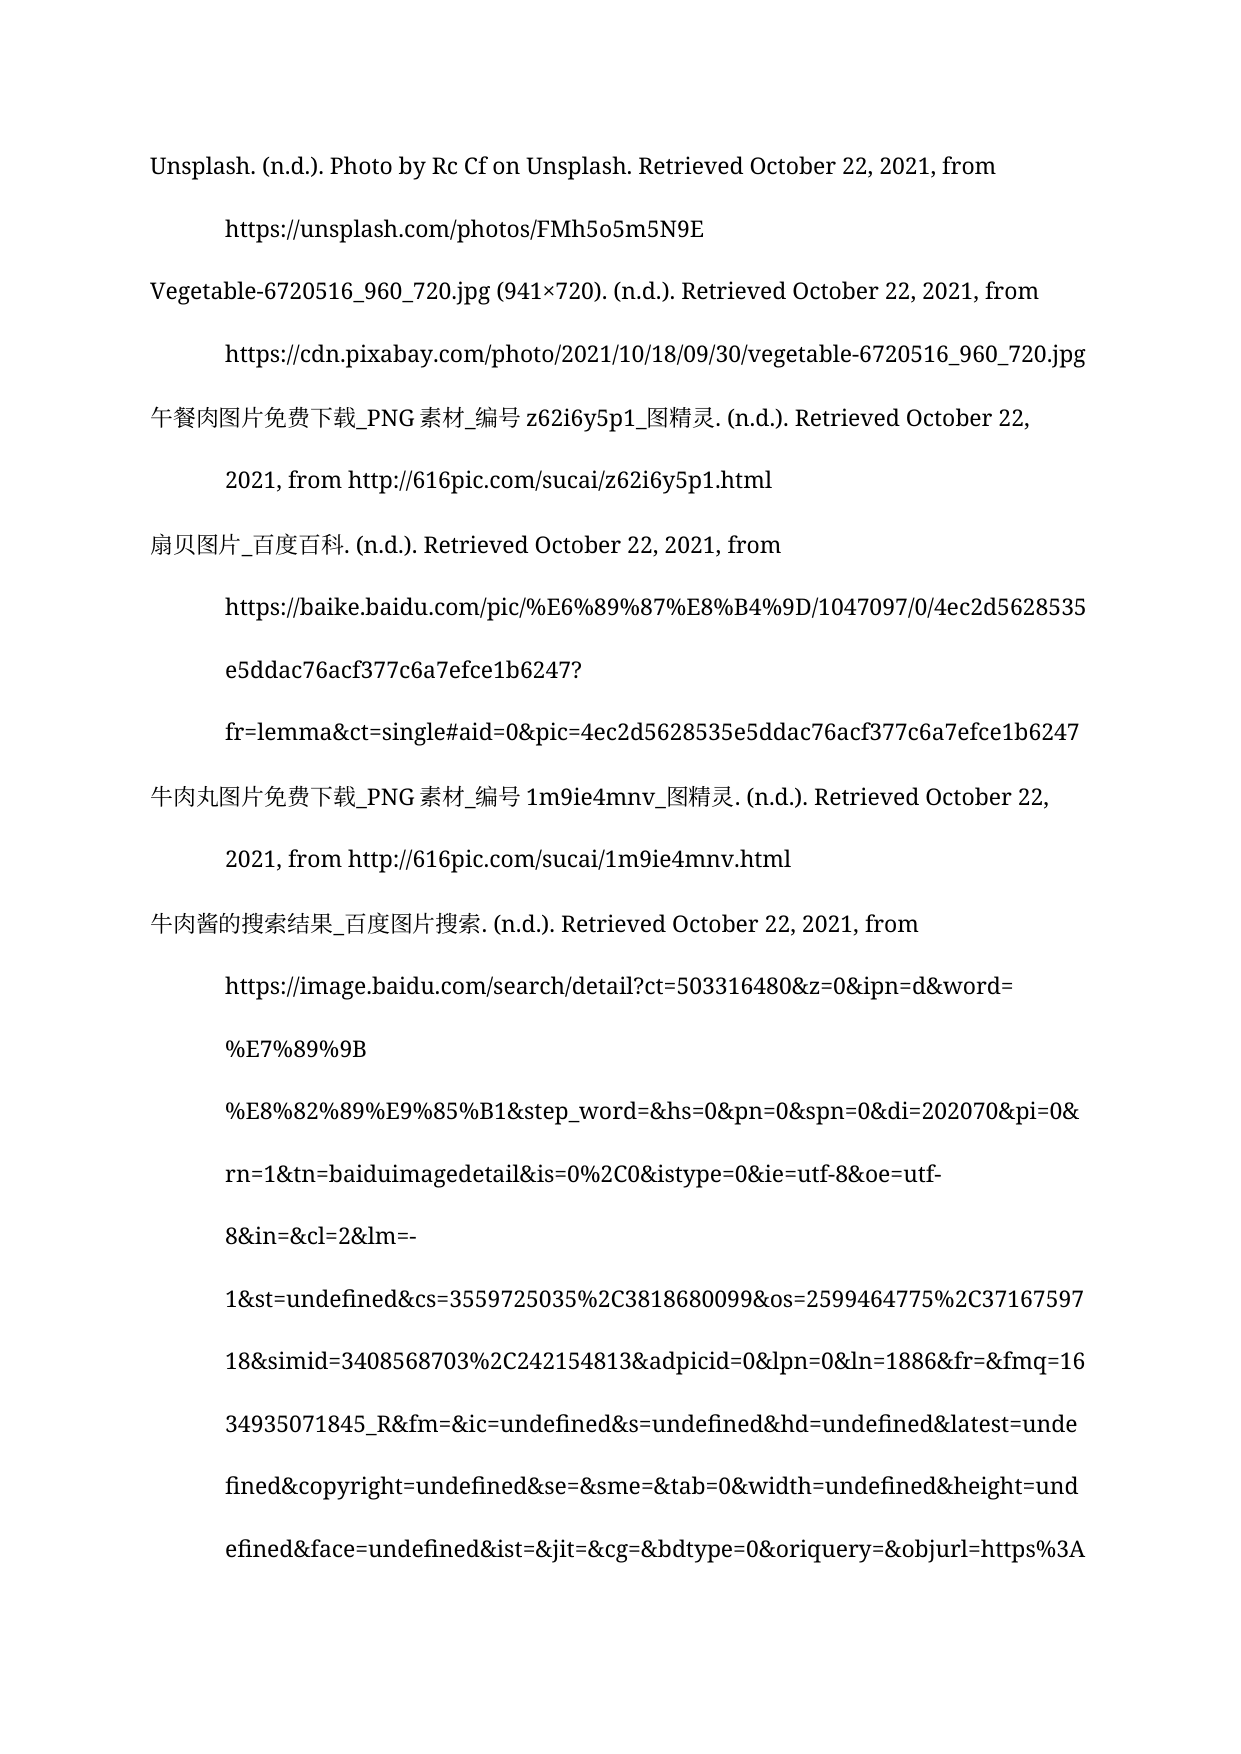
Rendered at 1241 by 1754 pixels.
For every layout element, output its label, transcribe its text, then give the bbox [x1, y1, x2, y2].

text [150, 906, 1090, 1564]
text 牛肉丸图片免费下载_PNG素材_编号1m9ie4mnv_图精灵. (n.d.). Retrieved October 22, 2021, from http://616pic.com/sucai/1m9ie4mnv.html [150, 779, 1090, 874]
text Unsplash. (n.d.). Photo by Rc Cf on Unsplash. Retrieved October 22, 2021, from https://unsplash.com/photos/FMh5o5m5N9E [150, 150, 1090, 244]
text 扇贝图片_百度百科. (n.d.). Retrieved October 22, 2021, from https://baike.baidu.com/pic/%E6%89%87%E8%B4%9D/1047097/0/4ec2d5628535e5ddac76acf377c6a7efce1b6247?fr=lemma&ct=single#aid=0&pic=4ec2d5628535e5ddac76acf377c6a7efce1b6247 [150, 527, 1090, 747]
text 午餐肉图片免费下载_PNG素材_编号z62i6y5p1_图精灵. (n.d.). Retrieved October 22, 2021, from http://616pic.com/sucai/z62i6y5p1.html [150, 400, 1090, 496]
text Vegetable-6720516_960_720.jpg (941×720). (n.d.). Retrieved October 22, 2021, from https://cdn.pixabay.com/photo/2021/10/18/09/30/vegetable-6720516_960_720.jpg [150, 275, 1090, 369]
